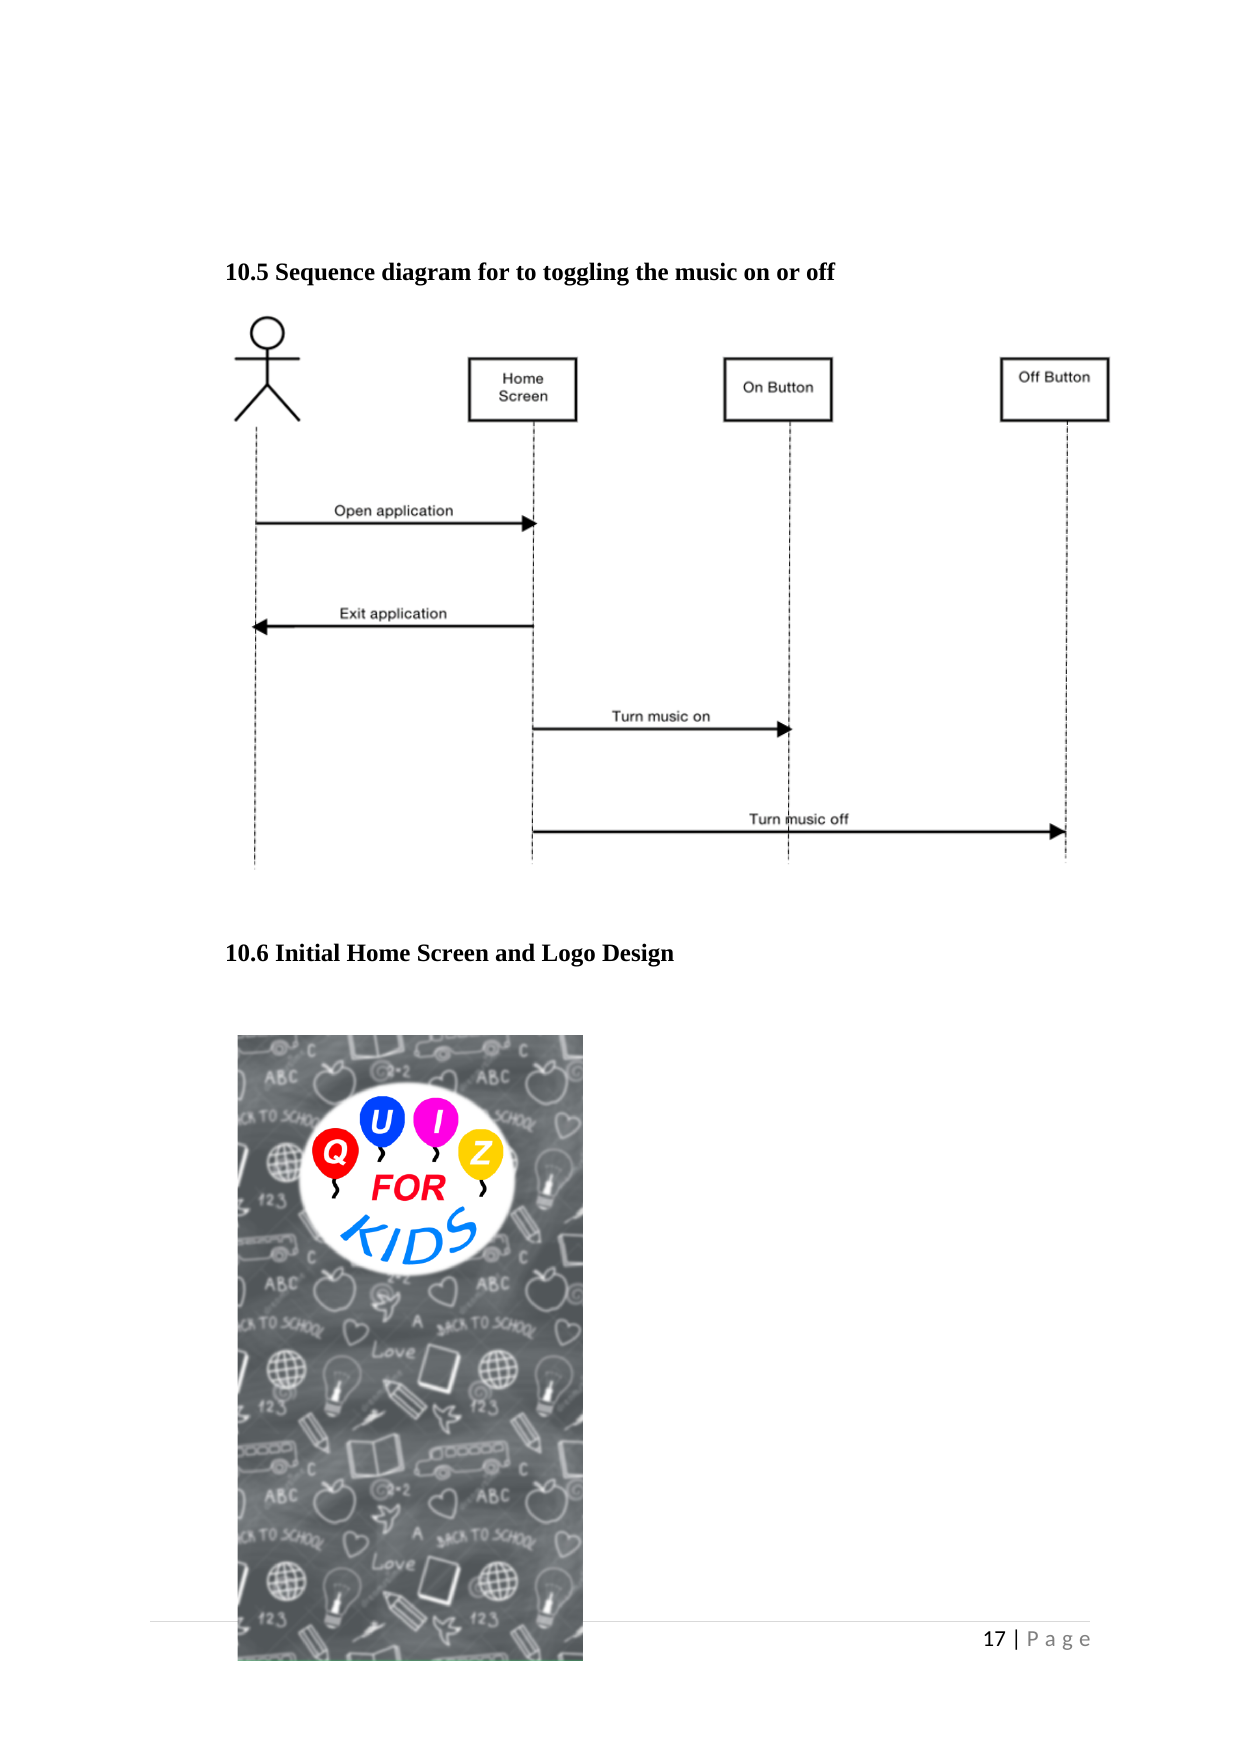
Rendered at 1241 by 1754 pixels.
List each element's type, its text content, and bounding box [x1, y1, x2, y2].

picture [225, 305, 1120, 874]
text 10.5 Sequence diagram for to toggling the music on or off [150, 257, 1090, 286]
picture [236, 1035, 583, 1658]
text 10.6 Initial Home Screen and Logo Design [150, 938, 1090, 967]
